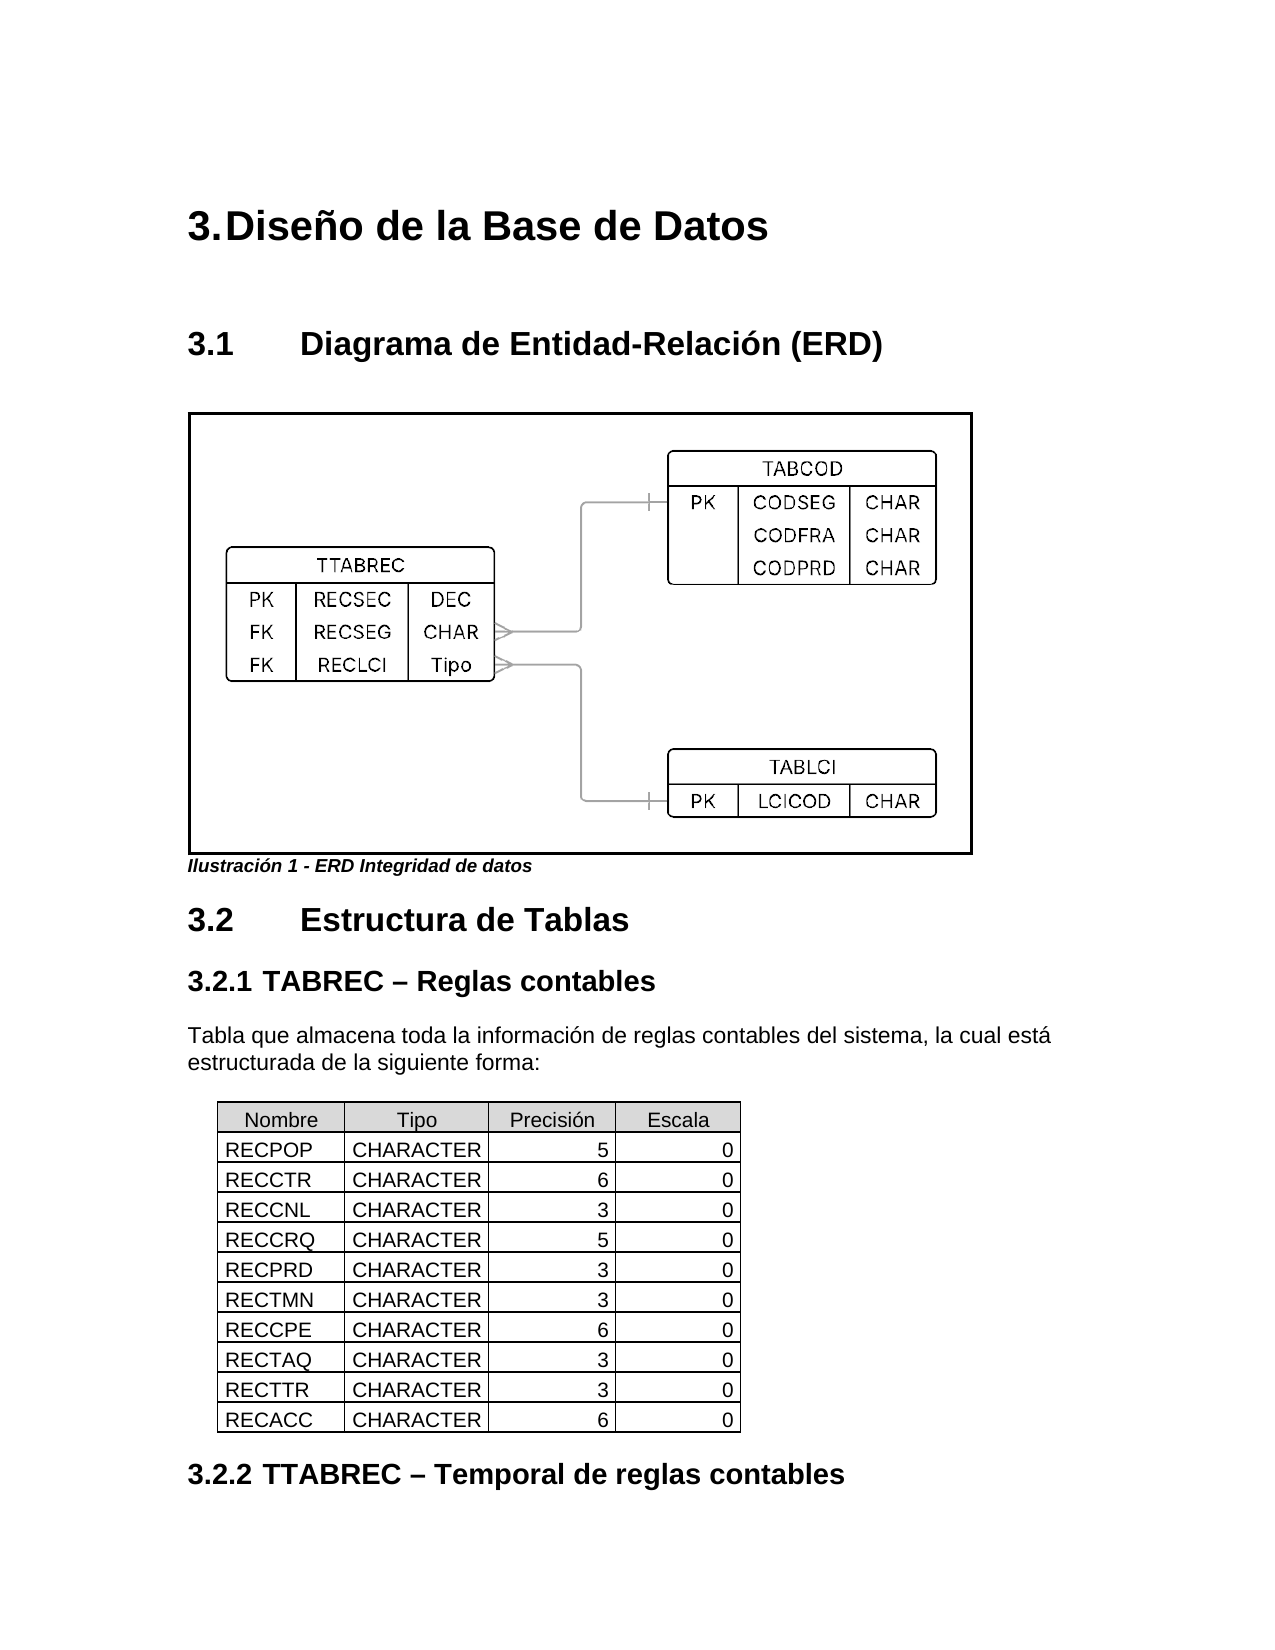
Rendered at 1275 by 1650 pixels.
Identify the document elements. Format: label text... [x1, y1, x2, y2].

subtitle TABREC – Reglas contables [187, 964, 1125, 997]
text Tabla que almacena toda la información de reglas contables del sistema, la cual está estructurada de la siguiente forma: [187, 1022, 1125, 1075]
picture [191, 415, 970, 852]
table_cell 0 [616, 1283, 740, 1311]
subtitle TTABREC – Temporal de reglas contables [187, 1457, 1125, 1491]
table_cell 5 [489, 1223, 615, 1251]
table_cell 0 [616, 1253, 740, 1281]
table_cell 0 [616, 1163, 740, 1191]
table_header Precisión [489, 1103, 615, 1131]
table_cell 0 [616, 1133, 740, 1161]
text Ilustración 1 - ERD Integridad de datos [150, 855, 1125, 877]
table_cell CHARACTER [345, 1373, 488, 1401]
table_cell RECTTR [218, 1373, 344, 1401]
table_cell CHARACTER [345, 1163, 488, 1191]
table_cell CHARACTER [345, 1223, 488, 1251]
table_cell 3 [489, 1373, 615, 1401]
table_cell 5 [489, 1133, 615, 1161]
table_cell RECTMN [218, 1283, 344, 1311]
table_header Escala [616, 1103, 740, 1131]
table_cell RECCNL [218, 1193, 344, 1221]
table_cell 3 [489, 1283, 615, 1311]
table_cell RECPRD [218, 1253, 344, 1281]
subtitle Diseño de la Base de Datos [187, 201, 1125, 249]
table_cell 0 [616, 1193, 740, 1221]
table_cell CHARACTER [345, 1283, 488, 1311]
table_cell CHARACTER [345, 1193, 488, 1221]
table_cell CHARACTER [345, 1343, 488, 1371]
table_cell 6 [489, 1403, 615, 1431]
table_cell 3 [489, 1253, 615, 1281]
table_cell RECTAQ [218, 1343, 344, 1371]
table_cell 3 [489, 1193, 615, 1221]
table_cell RECCRQ [218, 1223, 344, 1251]
table_cell RECCTR [218, 1163, 344, 1191]
table_header Tipo [345, 1103, 488, 1131]
table_cell RECACC [218, 1403, 344, 1431]
table_cell 6 [489, 1313, 615, 1341]
table_cell CHARACTER [345, 1403, 488, 1431]
table_cell CHARACTER [345, 1133, 488, 1161]
table_cell 3 [489, 1343, 615, 1371]
table_cell 0 [616, 1313, 740, 1341]
subtitle Estructura de Tablas [187, 900, 1125, 939]
table_cell RECPOP [218, 1133, 344, 1161]
table_header Nombre [218, 1103, 344, 1131]
table_cell 6 [489, 1163, 615, 1191]
table_cell CHARACTER [345, 1313, 488, 1341]
table_cell 0 [616, 1223, 740, 1251]
table_cell RECCPE [218, 1313, 344, 1341]
table_cell 0 [616, 1403, 740, 1431]
table_cell 0 [616, 1343, 740, 1371]
table_cell CHARACTER [345, 1253, 488, 1281]
table_cell 0 [616, 1373, 740, 1401]
subtitle Diagrama de Entidad-Relación (ERD) [187, 324, 1125, 362]
